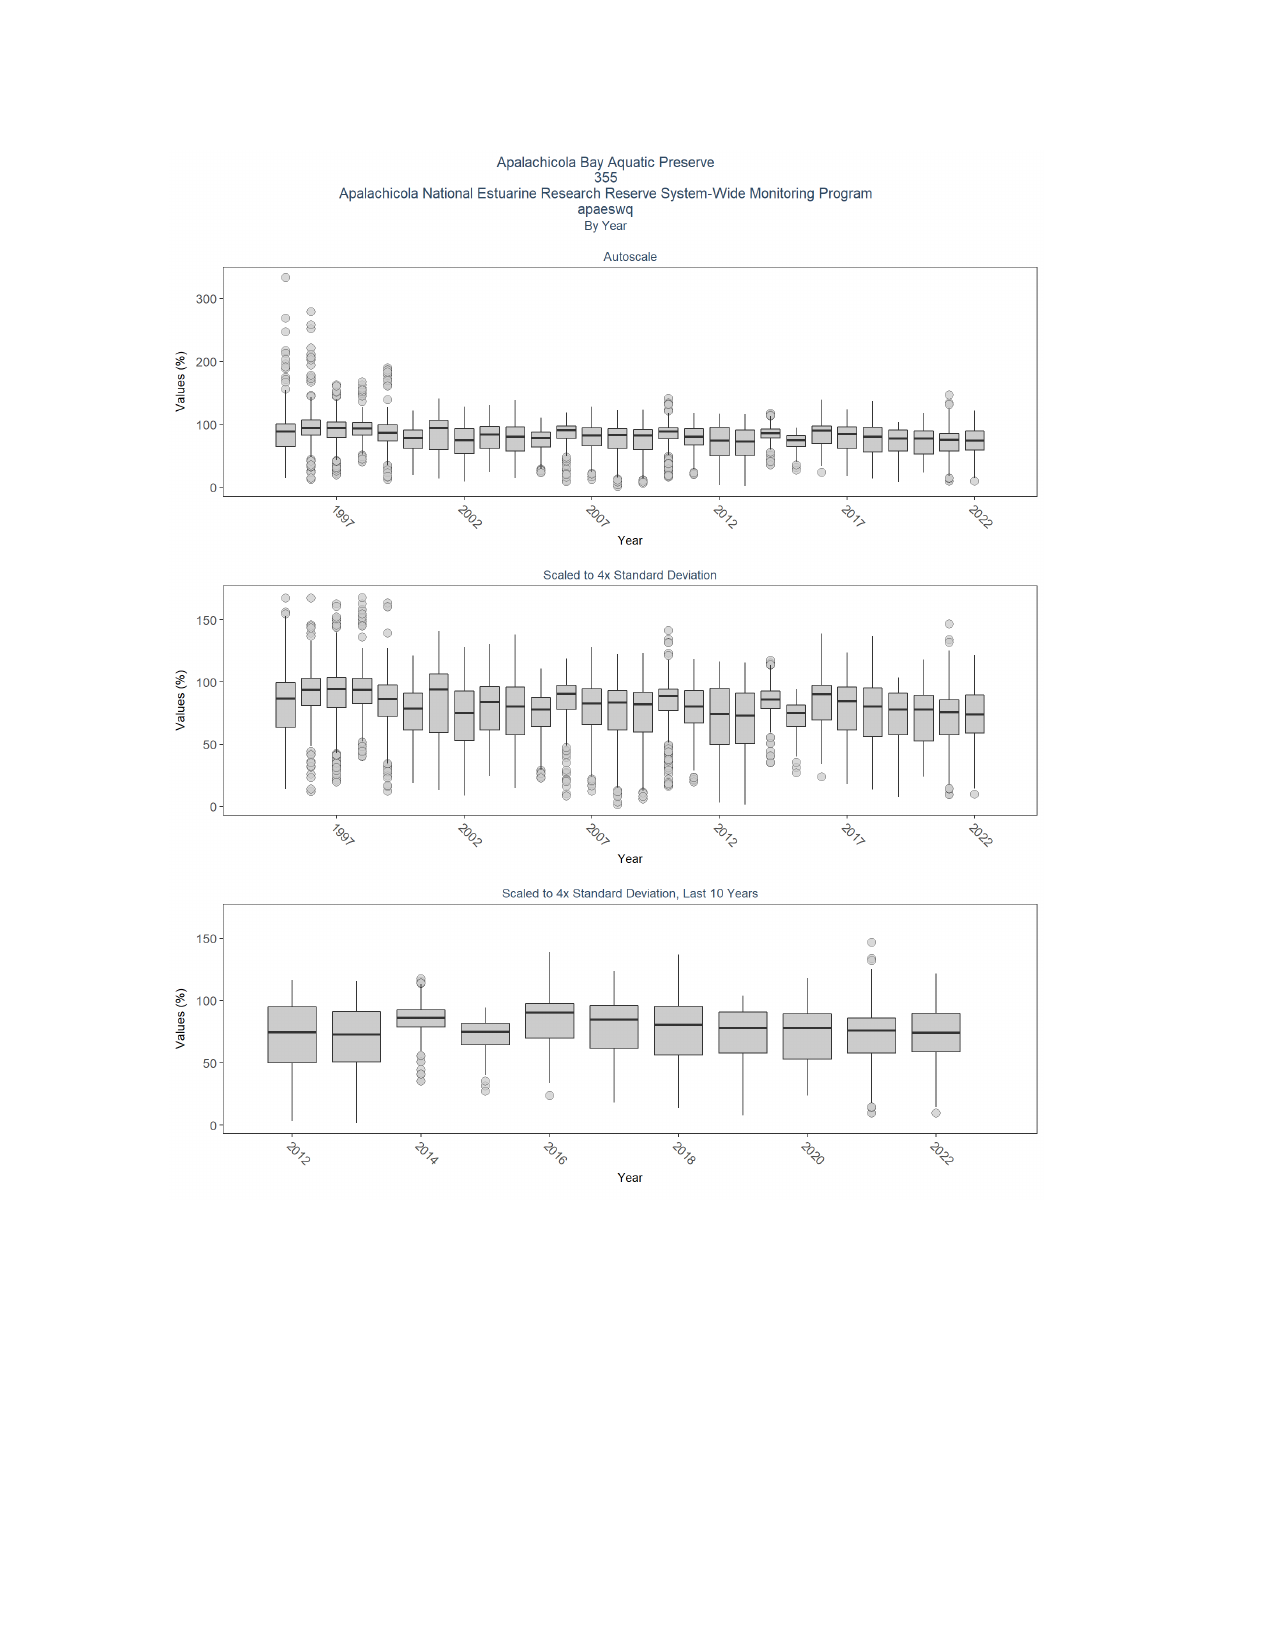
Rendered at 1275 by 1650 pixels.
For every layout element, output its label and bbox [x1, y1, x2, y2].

picture [168, 150, 1044, 1200]
